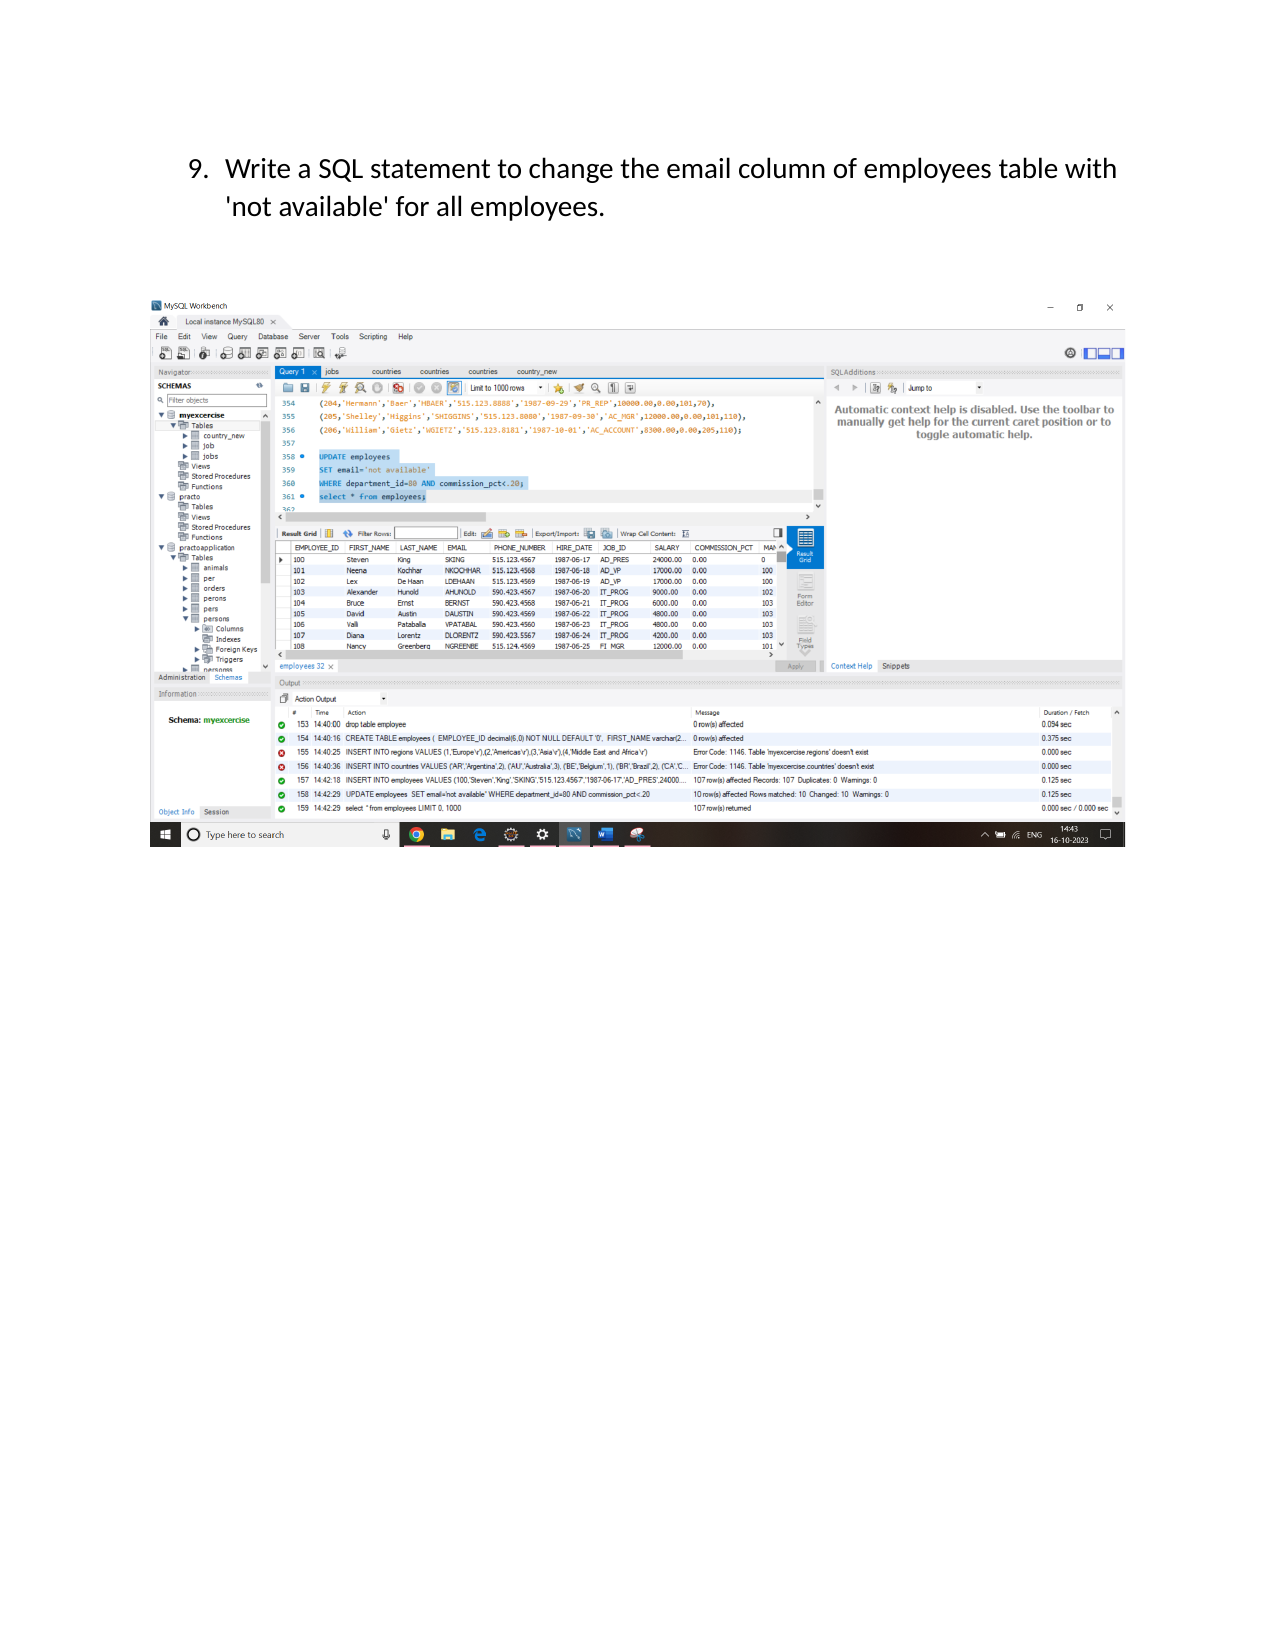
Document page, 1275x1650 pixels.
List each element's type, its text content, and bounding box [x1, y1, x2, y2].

picture [150, 298, 1125, 847]
list Write a SQL statement to change the email column of employees table with 'not available' for all employees. [187, 150, 1125, 224]
